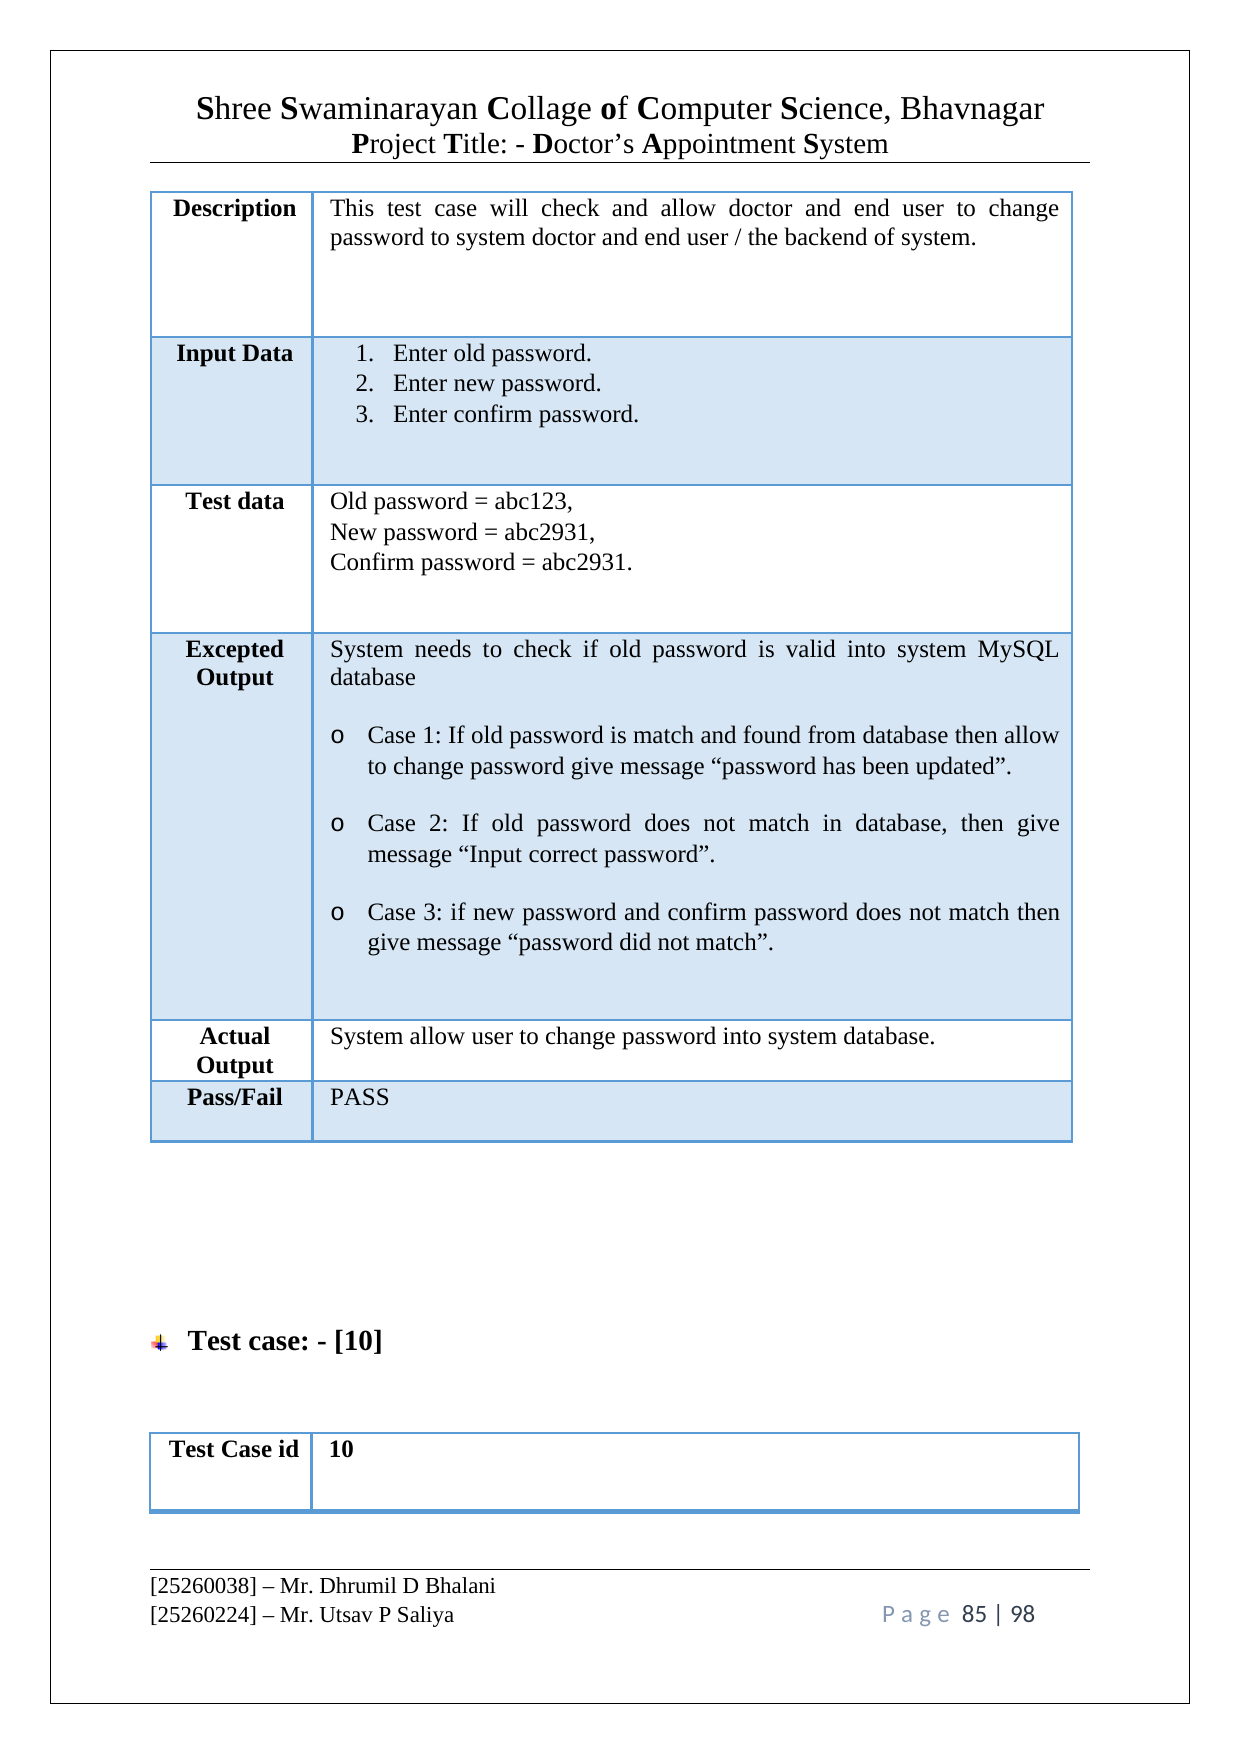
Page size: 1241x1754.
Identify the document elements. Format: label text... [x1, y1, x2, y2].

table_cell Enter old password. Enter new password. Enter confirm password. [314, 338, 1071, 484]
table_cell Description [152, 193, 311, 336]
list Test case: - [10] [150, 1323, 1090, 1357]
table_cell PASS [314, 1082, 1071, 1140]
table_header 10 [313, 1434, 1078, 1509]
picture [151, 1333, 168, 1351]
table_cell Pass/Fail [152, 1082, 311, 1140]
table_cell Input Data [152, 338, 311, 484]
table_cell System needs to check if old password is valid into system MySQL database Case 1: If old password is match and found from database then allow to change password give message “password has been updated”. Case 2: If old password does not match in database, then give message “Input correct password”. Case 3: if new password and confirm password does not match then give message “password did not match”. [314, 634, 1071, 1019]
table_cell Excepted Output [152, 634, 311, 1019]
table_header Test Case id [151, 1434, 310, 1509]
table_cell System allow user to change password into system database. [314, 1021, 1071, 1080]
table_cell Actual Output [152, 1021, 311, 1080]
table_cell This test case will check and allow doctor and end user to change password to system doctor and end user / the backend of system. [314, 193, 1071, 336]
table_cell Old password = abc123, New password = abc2931, Confirm password = abc2931. [314, 486, 1071, 632]
table_cell Test data [152, 486, 311, 632]
